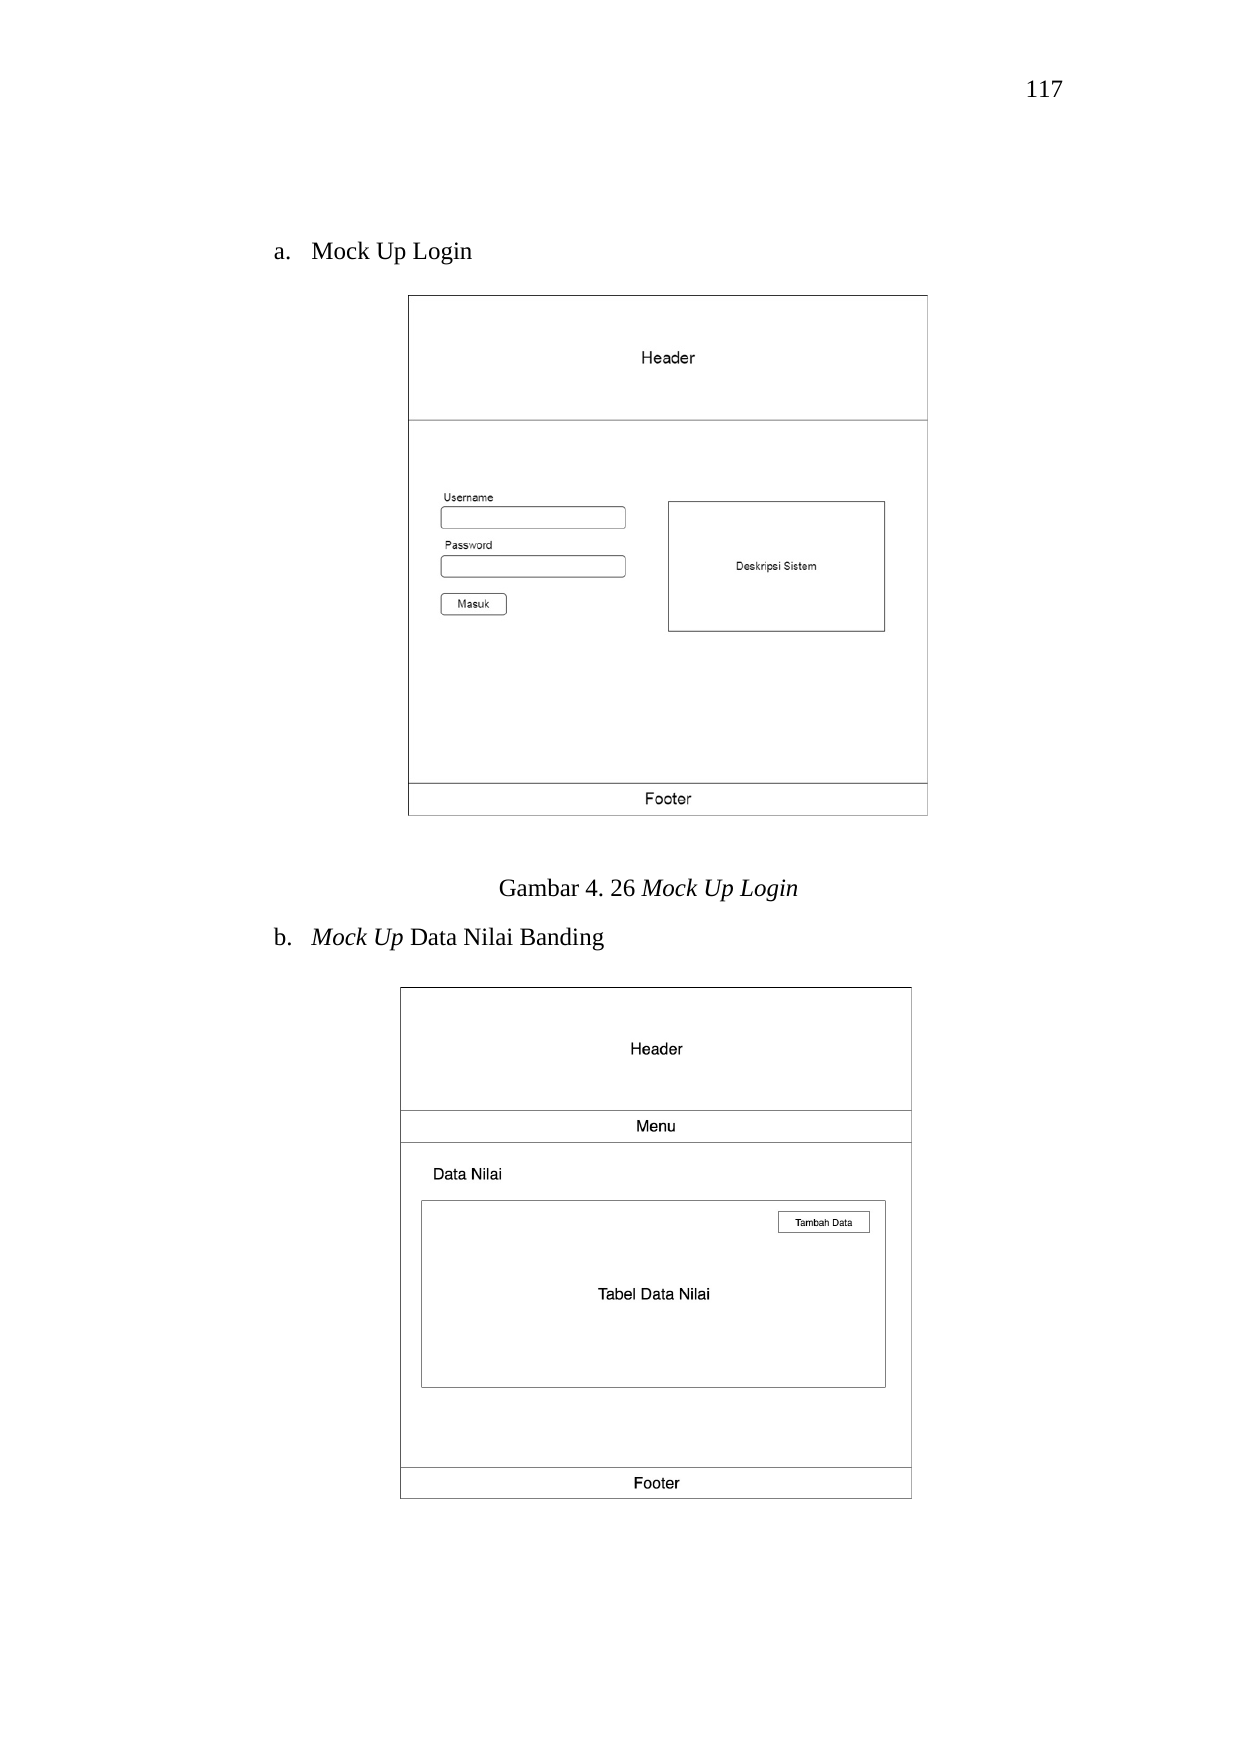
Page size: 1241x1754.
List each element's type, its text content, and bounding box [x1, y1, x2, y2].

text Gambar 4. 26 Mock Up Login [236, 873, 1063, 901]
list Mock Up Data Nilai Banding [274, 922, 1063, 951]
list Mock Up Login [274, 236, 1063, 265]
picture [408, 295, 928, 816]
picture [400, 987, 912, 1499]
